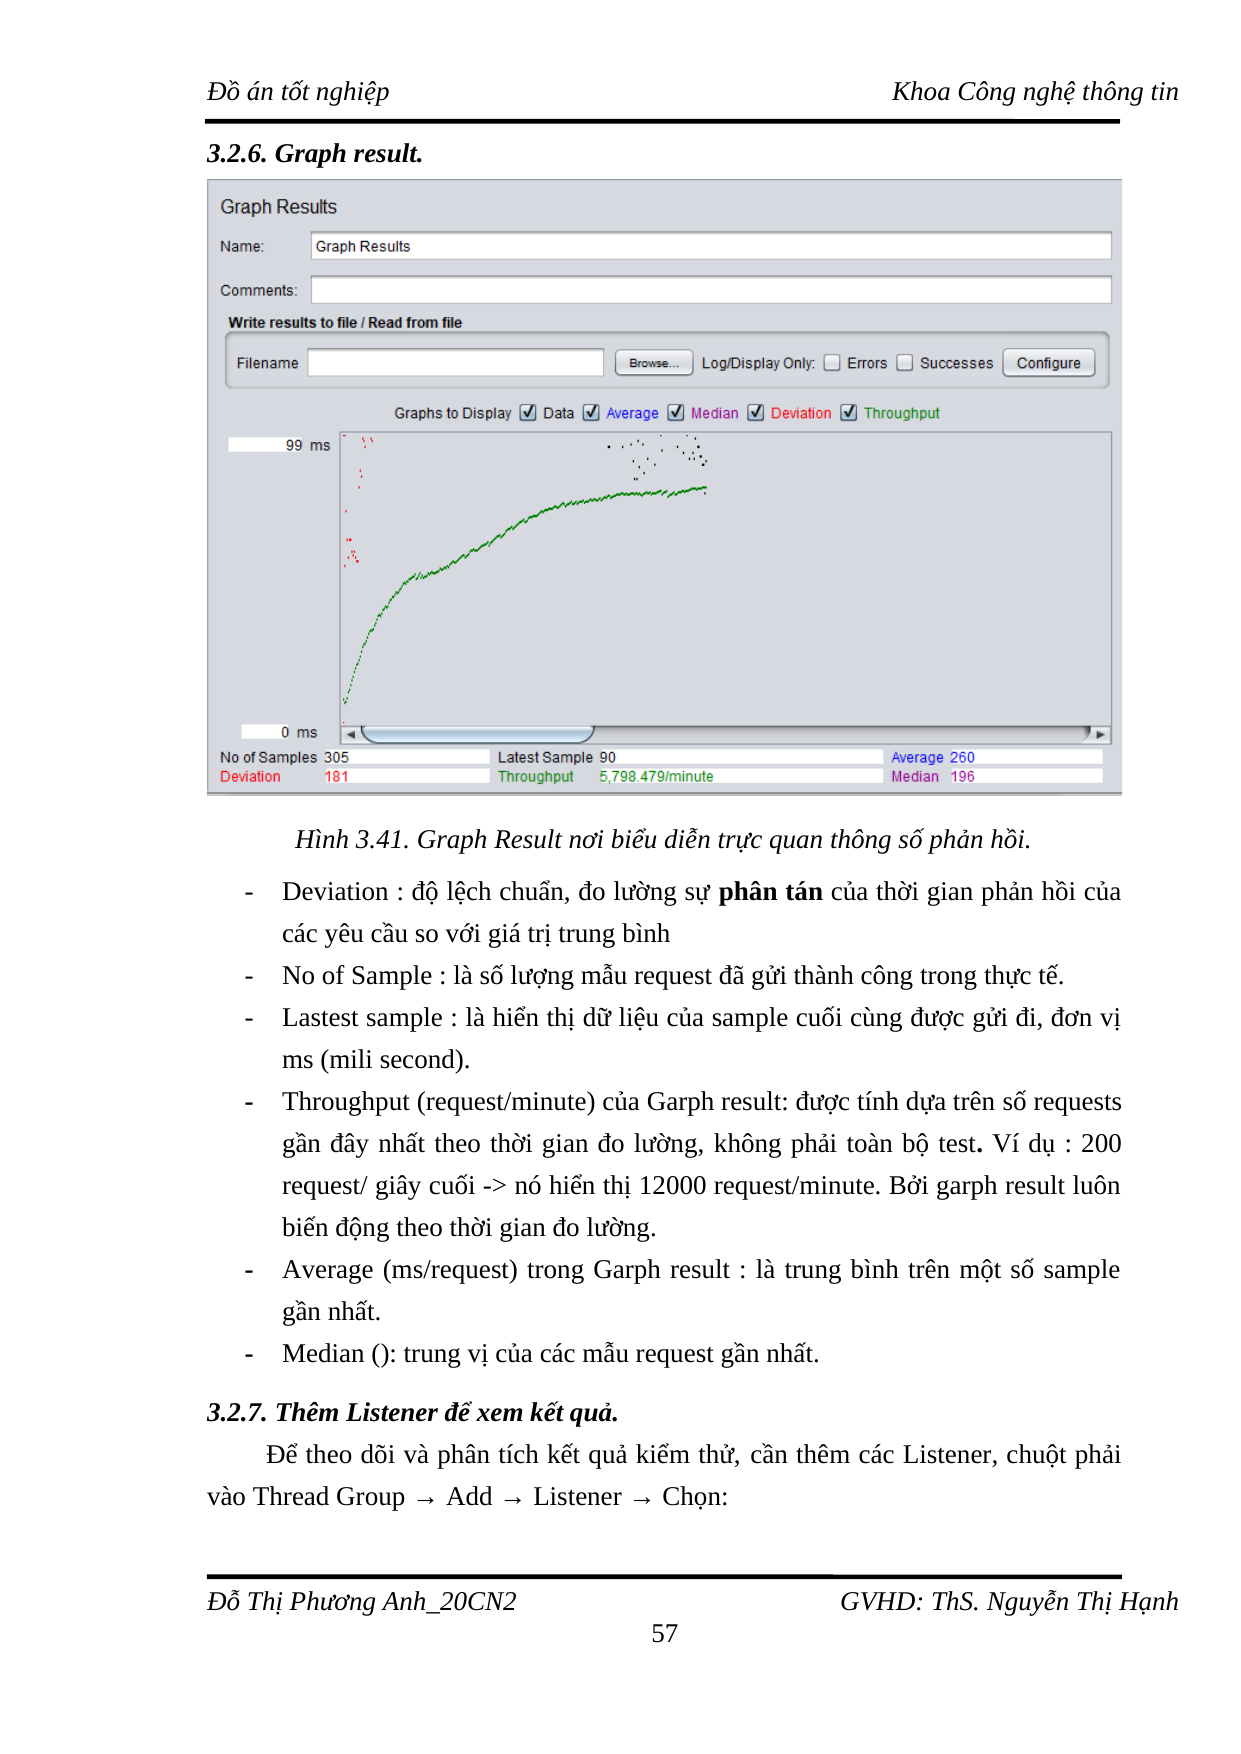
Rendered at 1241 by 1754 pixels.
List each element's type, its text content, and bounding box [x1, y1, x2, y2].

list Deviation : độ lệch chuẩn, đo lường sự phân tán của thời gian phản hồi của các yêu cầu so với giá trị trung bình [244, 875, 1122, 948]
list Lastest sample : là hiển thị dữ liệu của sample cuối cùng được gửi đi, đơn vị ms (mili second). [244, 1001, 1122, 1074]
list Throughput (request/minute) của Garph result: được tính dựa trên số requests gần đây nhất theo thời gian đo lường, không phải toàn bộ test. Ví dụ : 200 request/ giây cuối -> nó hiển thị 12000 request/minute. Bởi garph result luôn biến động theo thời gian đo lường. [244, 1085, 1122, 1242]
text Để theo dõi và phân tích kết quả kiểm thử, cần thêm các Listener, chuột phải vào Thread Group → Add → Listener → Chọn: [207, 1438, 1122, 1511]
picture [206, 179, 1123, 796]
list Median (): trung vị của các mẫu request gần nhất. [244, 1337, 1122, 1368]
list Average (ms/request) trong Garph result : là trung bình trên một số sample gần nhất. [244, 1253, 1122, 1326]
list No of Sample : là số lượng mẫu request đã gửi thành công trong thực tế. [244, 959, 1122, 991]
subtitle Thêm Listener để xem kết quả. [207, 1396, 1122, 1427]
subtitle Graph result. [207, 137, 1122, 168]
